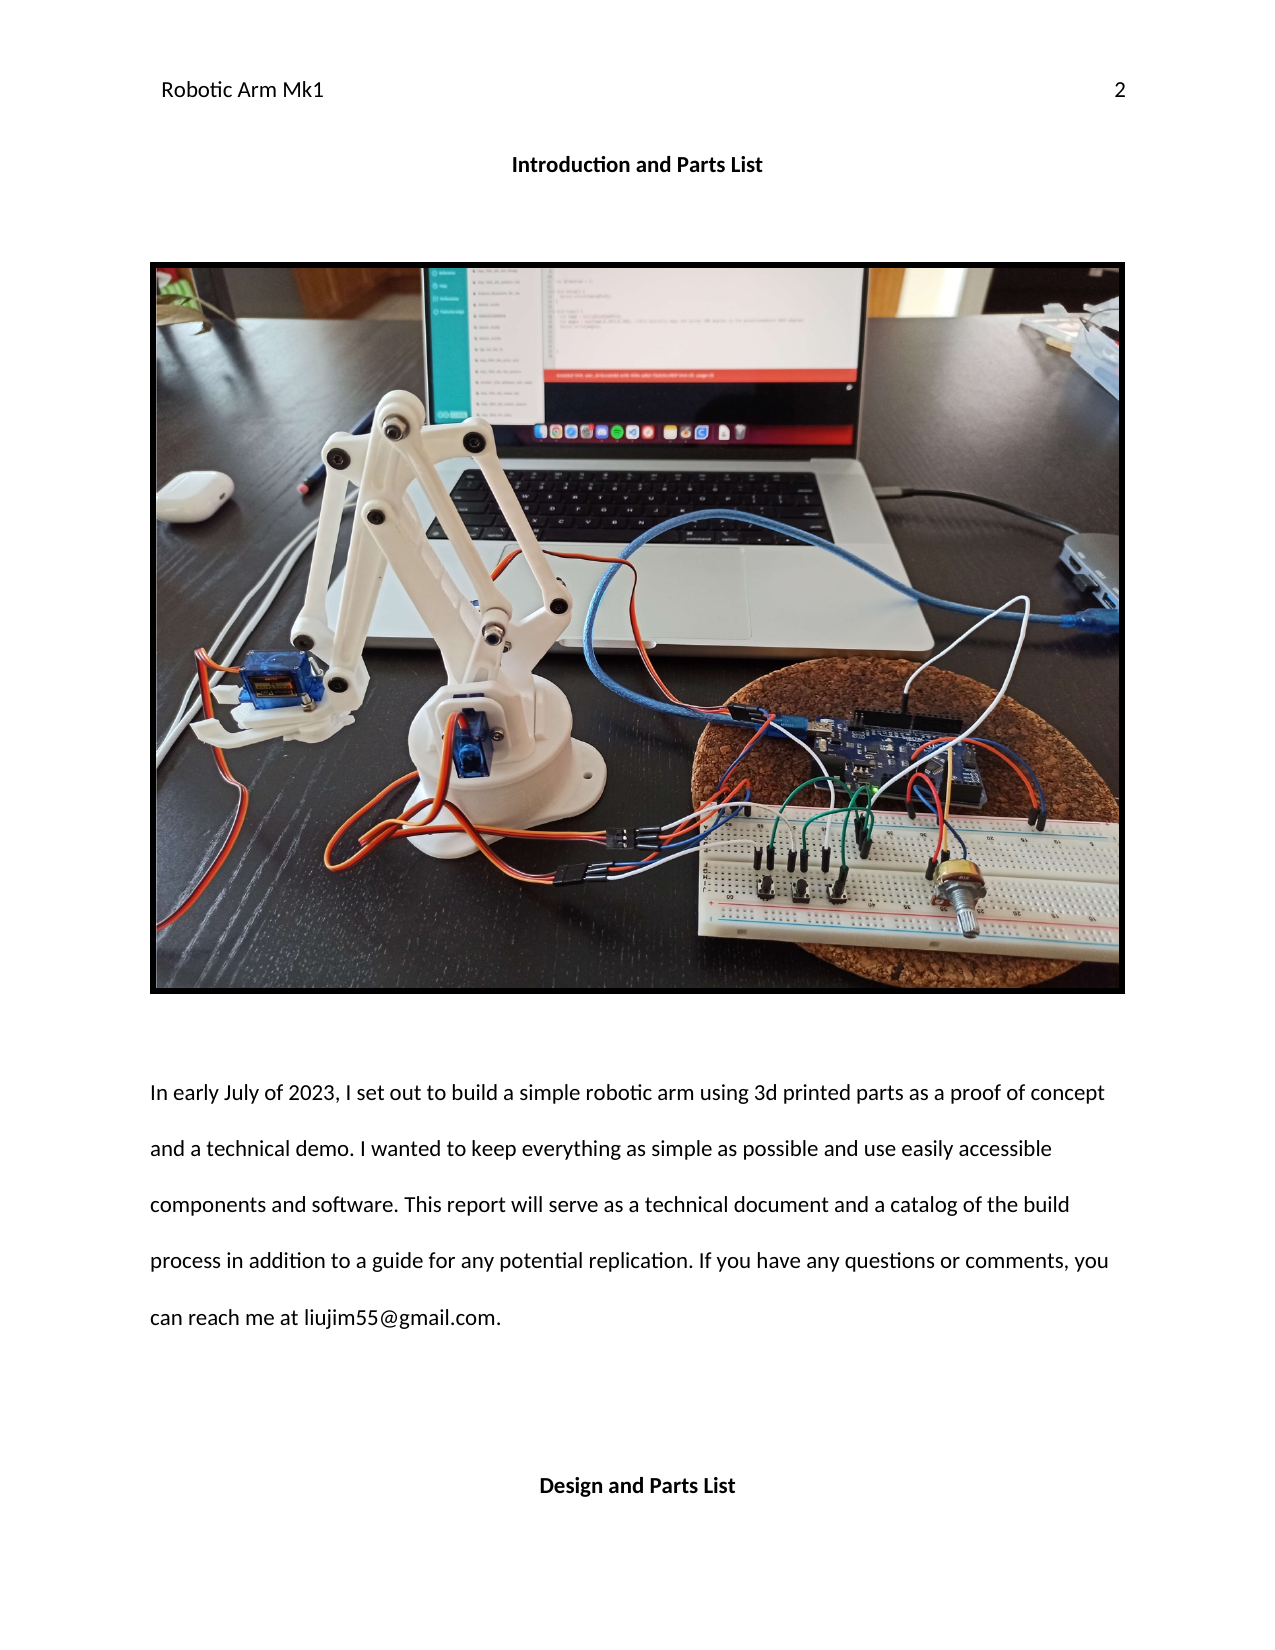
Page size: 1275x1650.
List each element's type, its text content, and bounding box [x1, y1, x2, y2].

text In early July of 2023, I set out to build a simple robotic arm using 3d printed parts as a proof of concept and a technical demo. I wanted to keep everything as simple as possible and use easily accessible components and software. This report will serve as a technical document and a catalog of the build process in addition to a guide for any potential replication. If you have any questions or comments, you can reach me at liujim55@gmail.com. [150, 1078, 1125, 1331]
text Design and Parts List [150, 1471, 1125, 1499]
title Introduction and Parts List [150, 150, 1125, 178]
picture [156, 268, 1119, 988]
